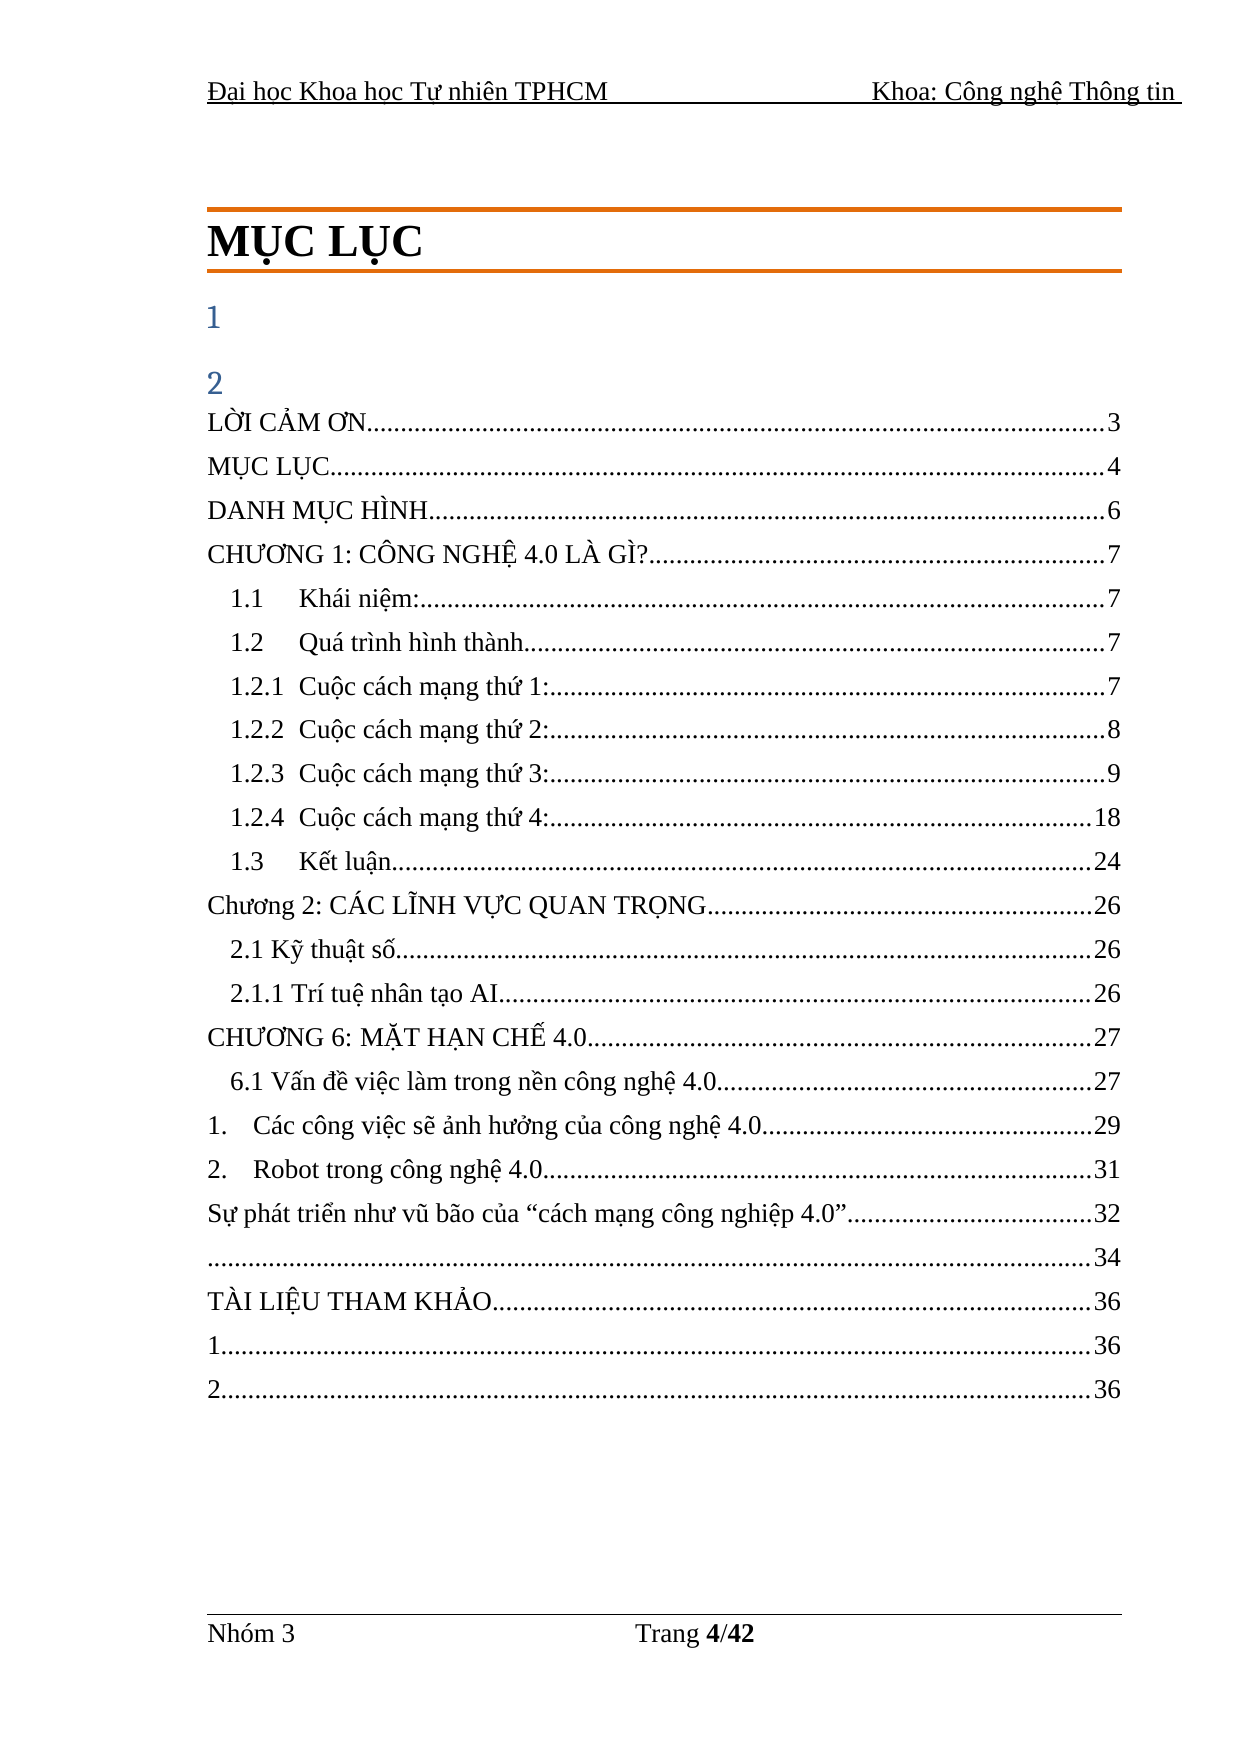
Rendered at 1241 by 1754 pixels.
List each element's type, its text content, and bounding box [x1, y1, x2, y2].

text MỤC LỤC [207, 212, 1122, 269]
